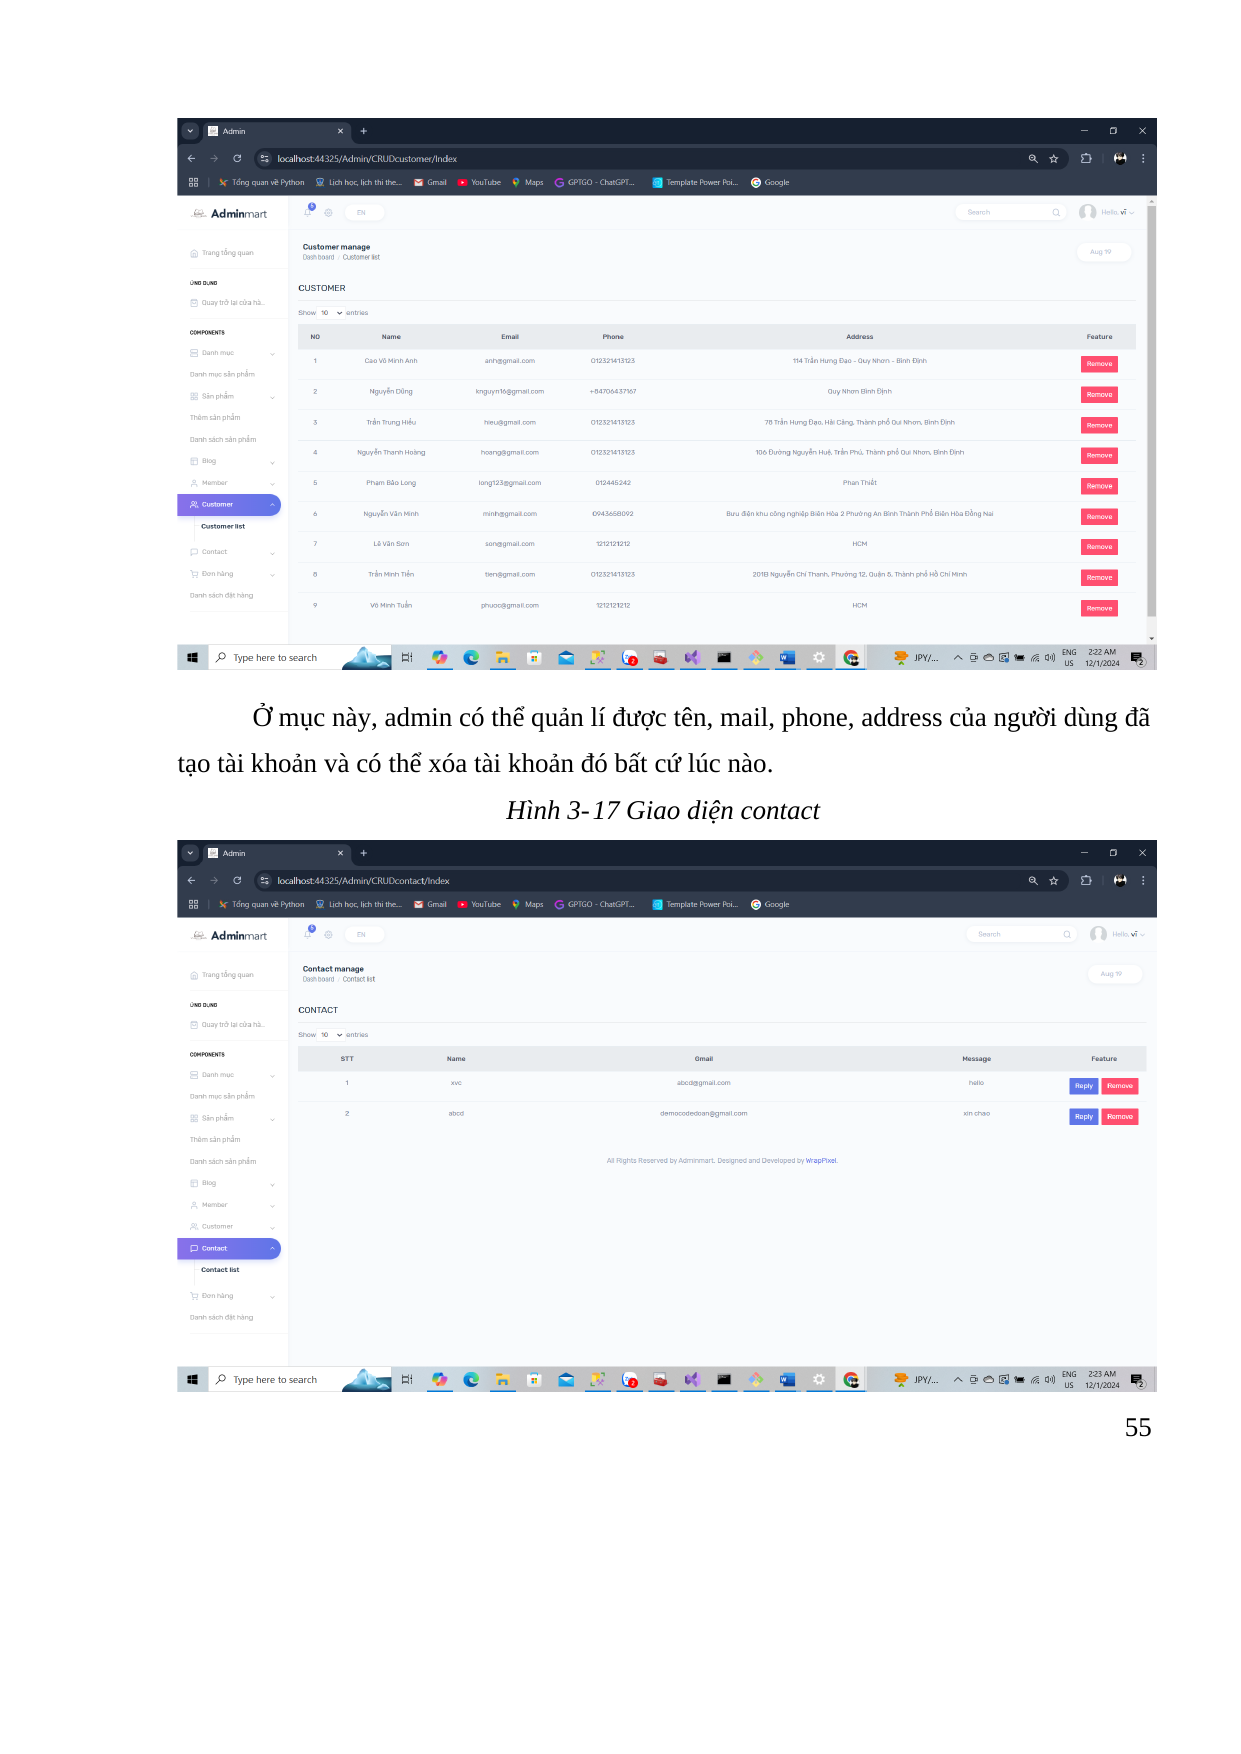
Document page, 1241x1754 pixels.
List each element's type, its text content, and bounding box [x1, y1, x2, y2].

text Ở mục này, admin có thể quản lí được tên, mail, phone, address của người dùng đã tạo tài khoản và có thể xóa tài khoản đó bất cứ lúc nào. [177, 701, 1152, 778]
picture [177, 118, 1157, 670]
picture [177, 840, 1157, 1392]
text Hình 3-17 Giao diện contact [177, 794, 1152, 825]
